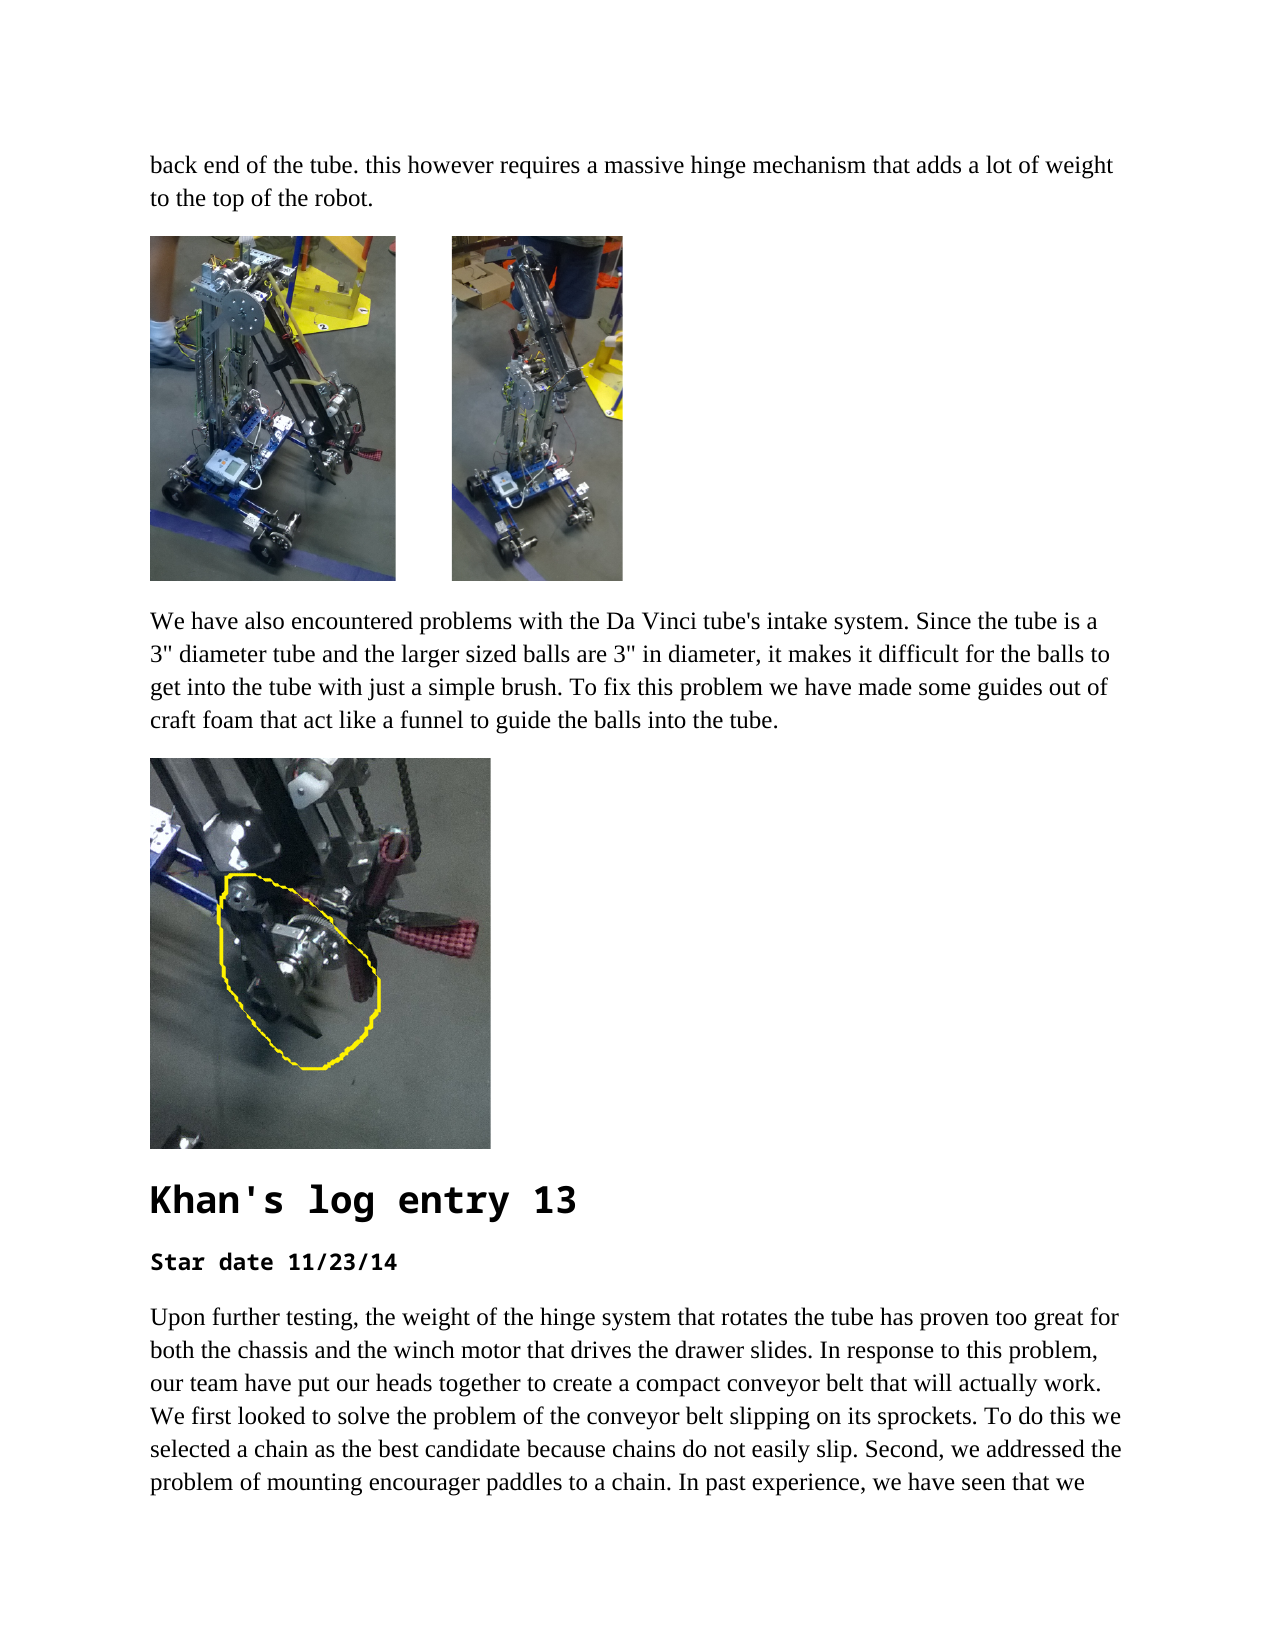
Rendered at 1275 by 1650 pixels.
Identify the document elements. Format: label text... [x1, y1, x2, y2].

picture [150, 236, 396, 581]
picture [150, 758, 491, 1149]
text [150, 1302, 1125, 1496]
text Khan's log entry 13 [150, 1174, 1125, 1225]
picture [451, 236, 623, 581]
text Star date 11/23/14 [150, 1246, 1125, 1277]
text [150, 150, 1125, 212]
text We have also encountered problems with the Da Vinci tube's intake system. Since the tube is a 3" diameter tube and the larger sized balls are 3" in diameter, it makes it difficult for the balls to get into the tube with just a simple brush. To fix this problem we have made some guides out of craft foam that act like a funnel to guide the balls into the tube. [150, 606, 1125, 733]
